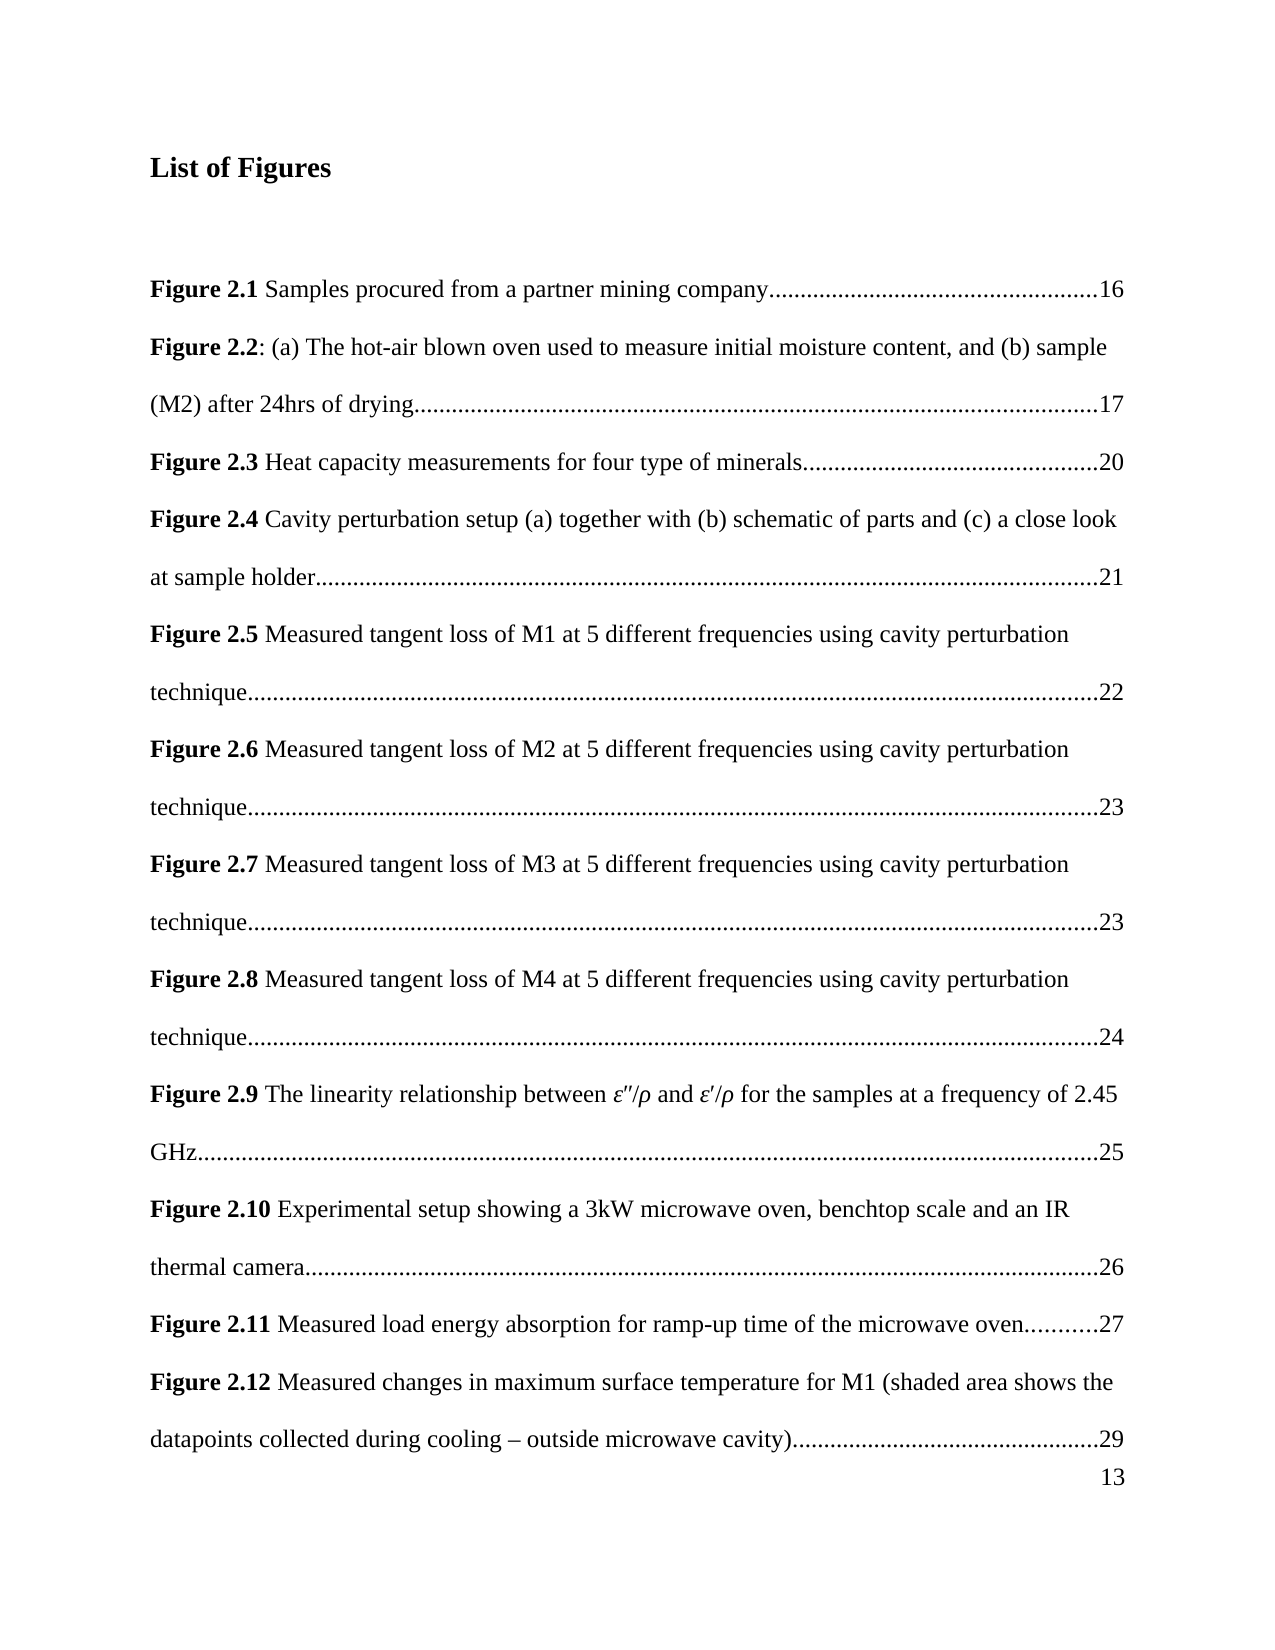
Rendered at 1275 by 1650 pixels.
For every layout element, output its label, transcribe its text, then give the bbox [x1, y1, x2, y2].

text Figure ‎2.6 Measured tangent loss of M2 at 5 different frequencies using cavity perturbation technique. 23 [150, 734, 1125, 821]
text Figure ‎2.8 Measured tangent loss of M4 at 5 different frequencies using cavity perturbation technique. 24 [150, 964, 1125, 1051]
text Figure ‎2.7 Measured tangent loss of M3 at 5 different frequencies using cavity perturbation technique. 23 [150, 849, 1125, 936]
text Figure ‎2.1 Samples procured from a partner mining company. 16 [150, 274, 1125, 303]
subtitle List of Figures [150, 150, 1125, 183]
text Figure ‎2.10 Experimental setup showing a 3kW microwave oven, benchtop scale and an IR thermal camera. 26 [150, 1194, 1125, 1281]
text Figure ‎2.11 Measured load energy absorption for ramp-up time of the microwave oven. 27 [150, 1309, 1125, 1338]
text Figure ‎2.2: (a) The hot-air blown oven used to measure initial moisture content, and (b) sample (M2) after 24hrs of drying. 17 [150, 332, 1125, 418]
text Figure ‎2.4 Cavity perturbation setup (a) together with (b) schematic of parts and (c) a close look at sample holder. 21 [150, 504, 1125, 591]
text Figure ‎2.9 The linearity relationship between εʺ/ρ and εʹ/ρ for the samples at a frequency of 2.45 GHz. 25 [150, 1079, 1125, 1166]
text Figure ‎2.3 Heat capacity measurements for four type of minerals. 20 [150, 447, 1125, 476]
text Figure ‎2.5 Measured tangent loss of M1 at 5 different frequencies using cavity perturbation technique. 22 [150, 619, 1125, 706]
text Figure ‎2.12 Measured changes in maximum surface temperature for M1 (shaded area shows the datapoints collected during cooling – outside microwave cavity). 29 [150, 1367, 1125, 1453]
